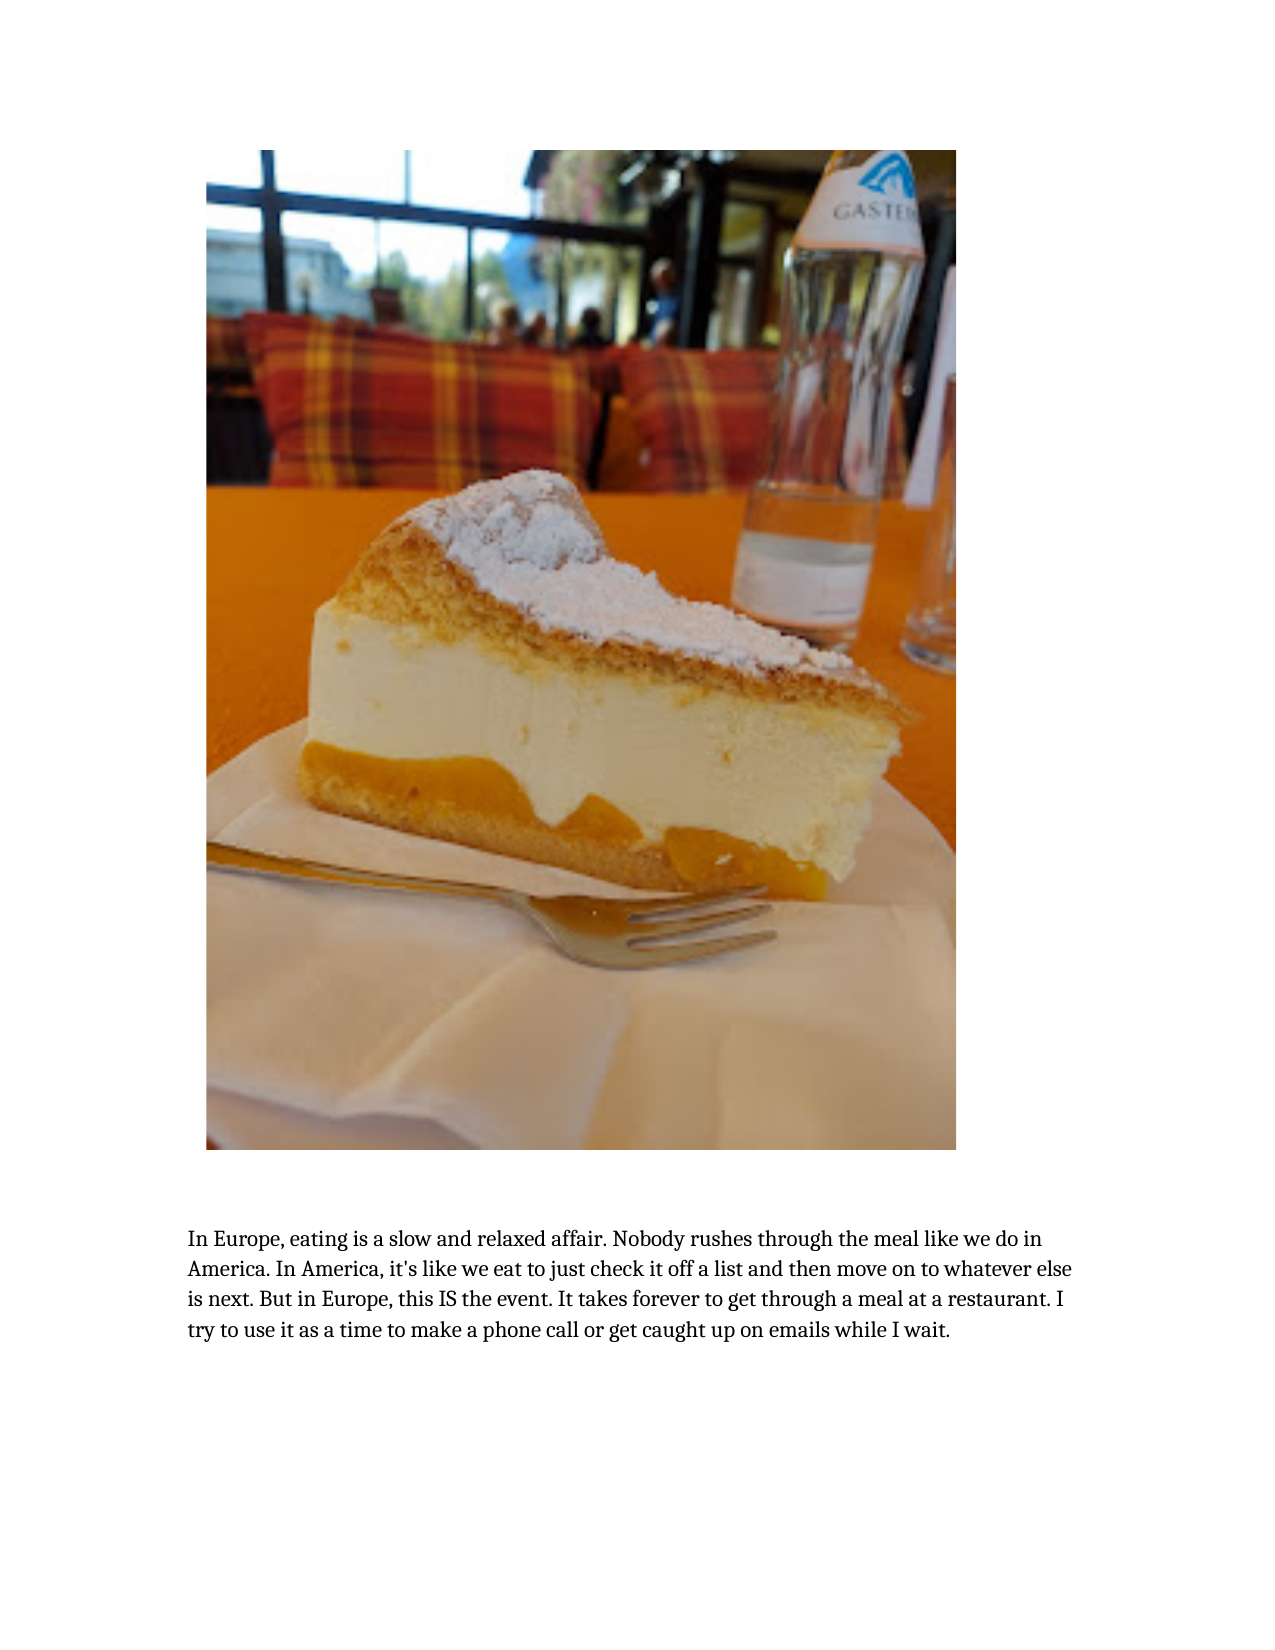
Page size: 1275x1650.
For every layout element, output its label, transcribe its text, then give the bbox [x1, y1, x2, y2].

text In Europe, eating is a slow and relaxed affair. Nobody rushes through the meal like we do in America. In America, it's like we eat to just check it off a list and then move on to whatever else is next. But in Europe, this IS the event. It takes forever to get through a meal at a restaurant. I try to use it as a time to make a phone call or get caught up on emails while I wait. [187, 1226, 1087, 1343]
picture [206, 150, 957, 1150]
